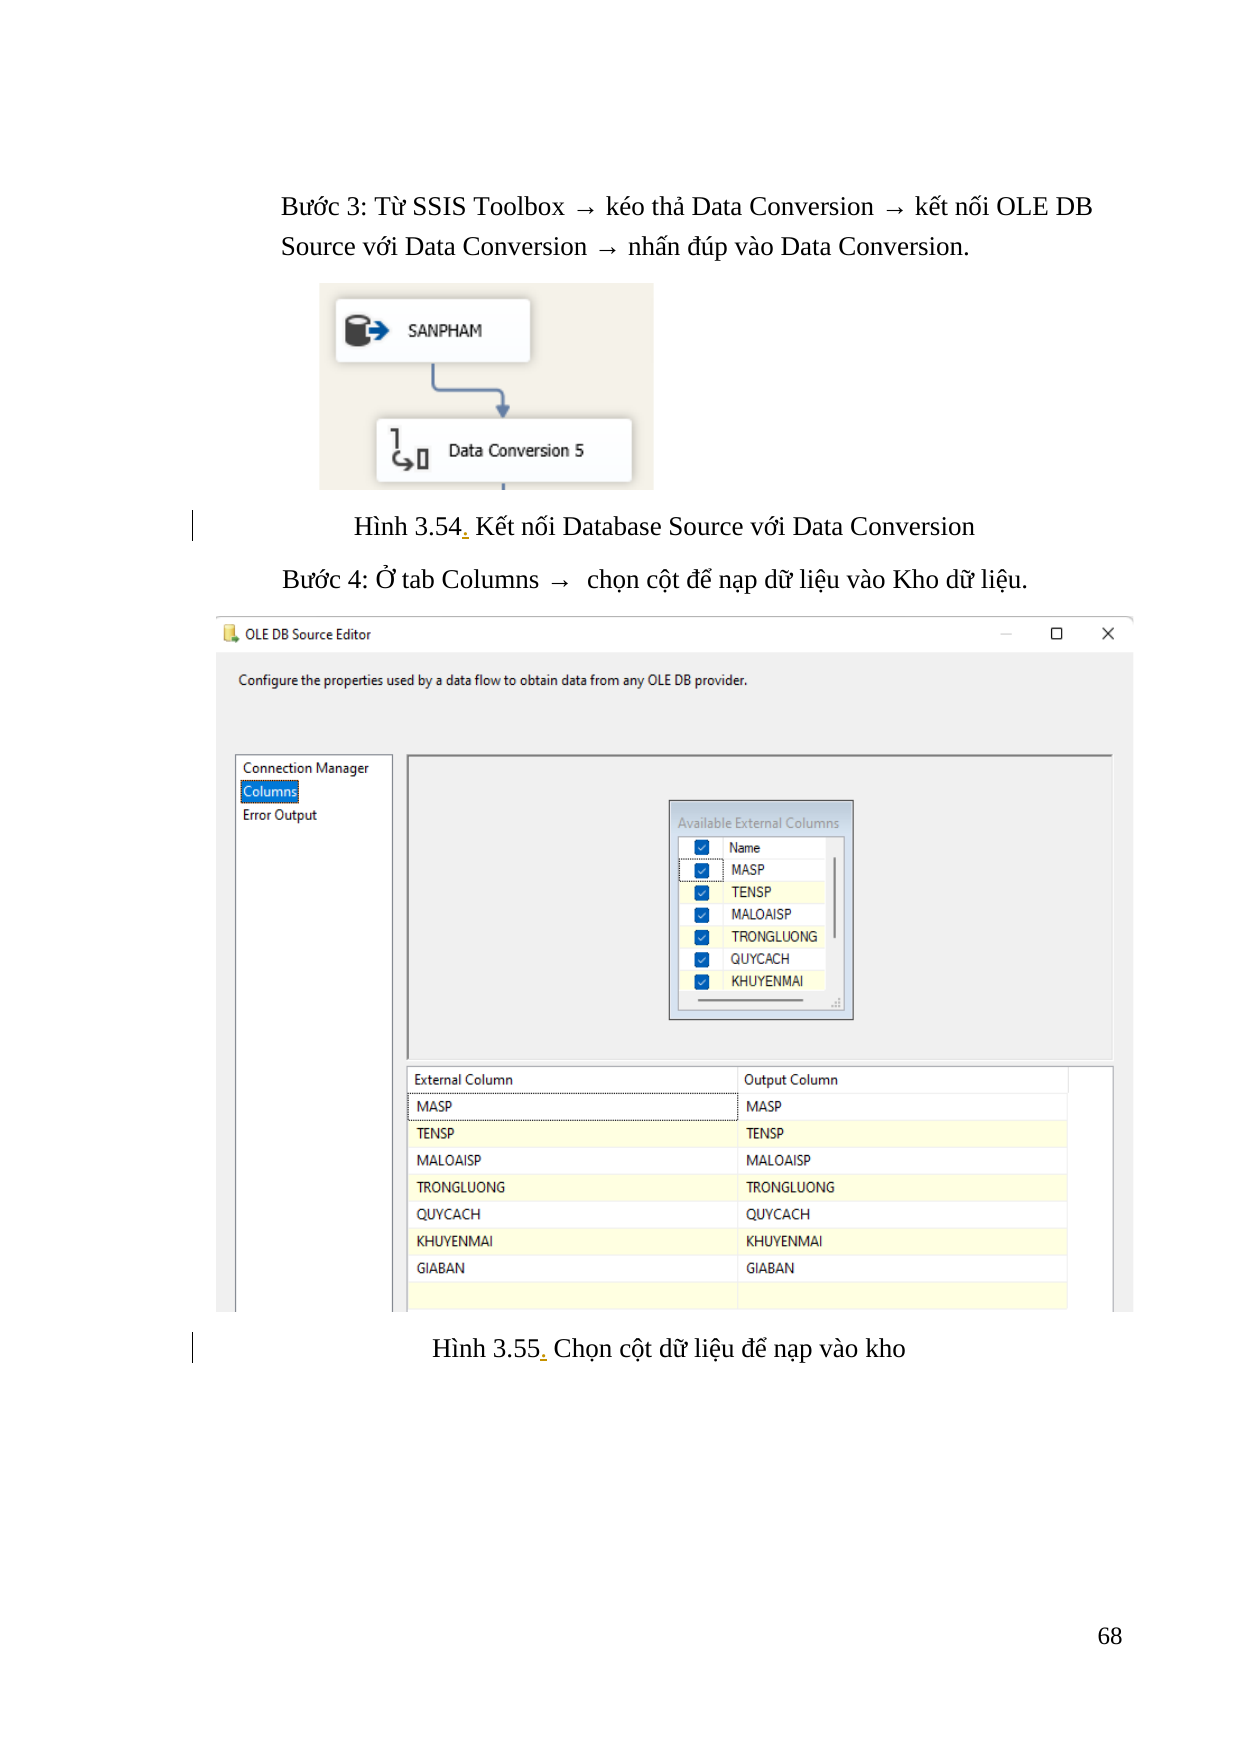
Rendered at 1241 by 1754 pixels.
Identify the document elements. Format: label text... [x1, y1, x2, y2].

picture [216, 616, 1134, 1312]
text Bước 4: Ở tab Columns → chọn cột để nạp dữ liệu vào Kho dữ liệu. [207, 563, 1122, 594]
list Bước 3: Từ SSIS Toolbox → kéo thả Data Conversion → kết nối OLE DB Source với Data Conversion → nhấn đúp vào Data Conversion. [281, 190, 1122, 261]
text Hình 3.55 Chọn cột dữ liệu để nạp vào kho [207, 1332, 1122, 1363]
text Hình 3.54 Kết nối Database Source với Data Conversion [207, 510, 1122, 541]
picture [319, 283, 654, 490]
